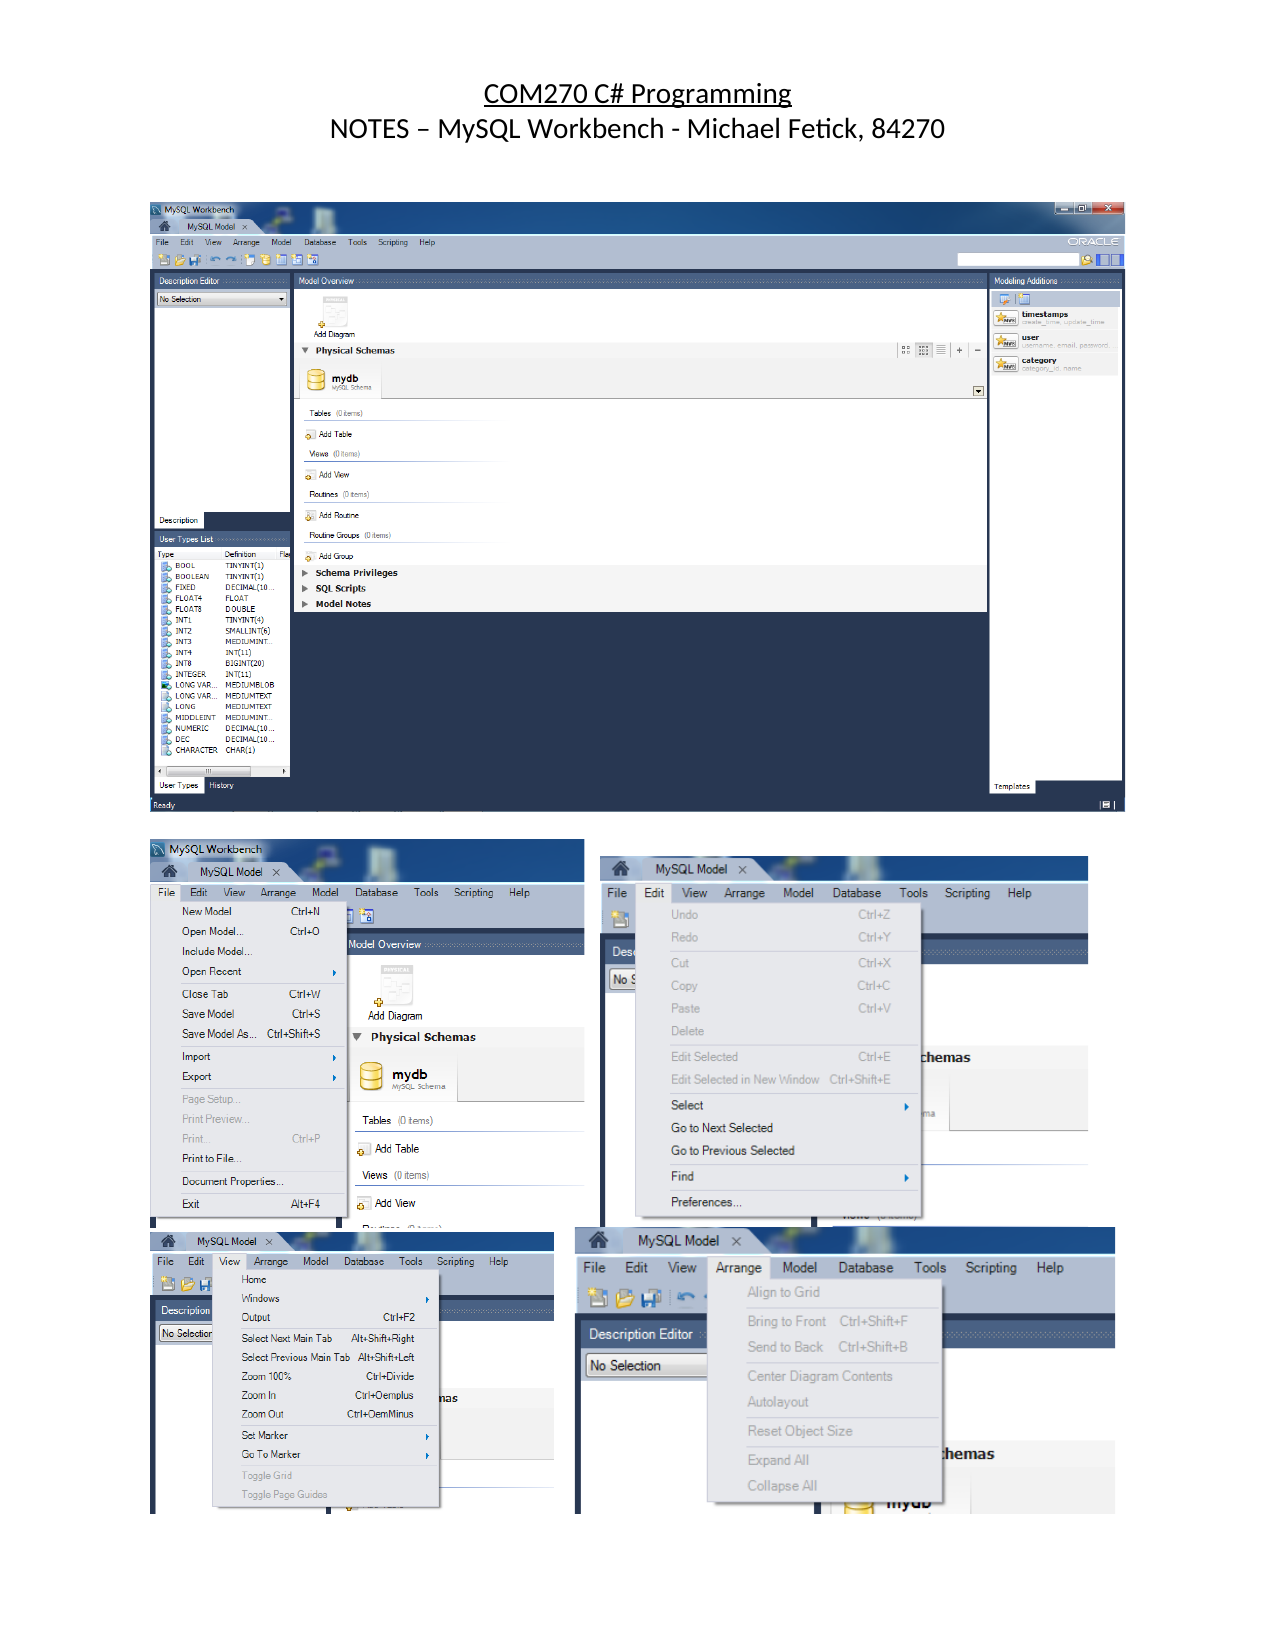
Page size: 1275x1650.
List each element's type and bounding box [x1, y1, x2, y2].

picture [150, 202, 1125, 812]
picture [150, 839, 1116, 1514]
picture [150, 1232, 554, 1514]
